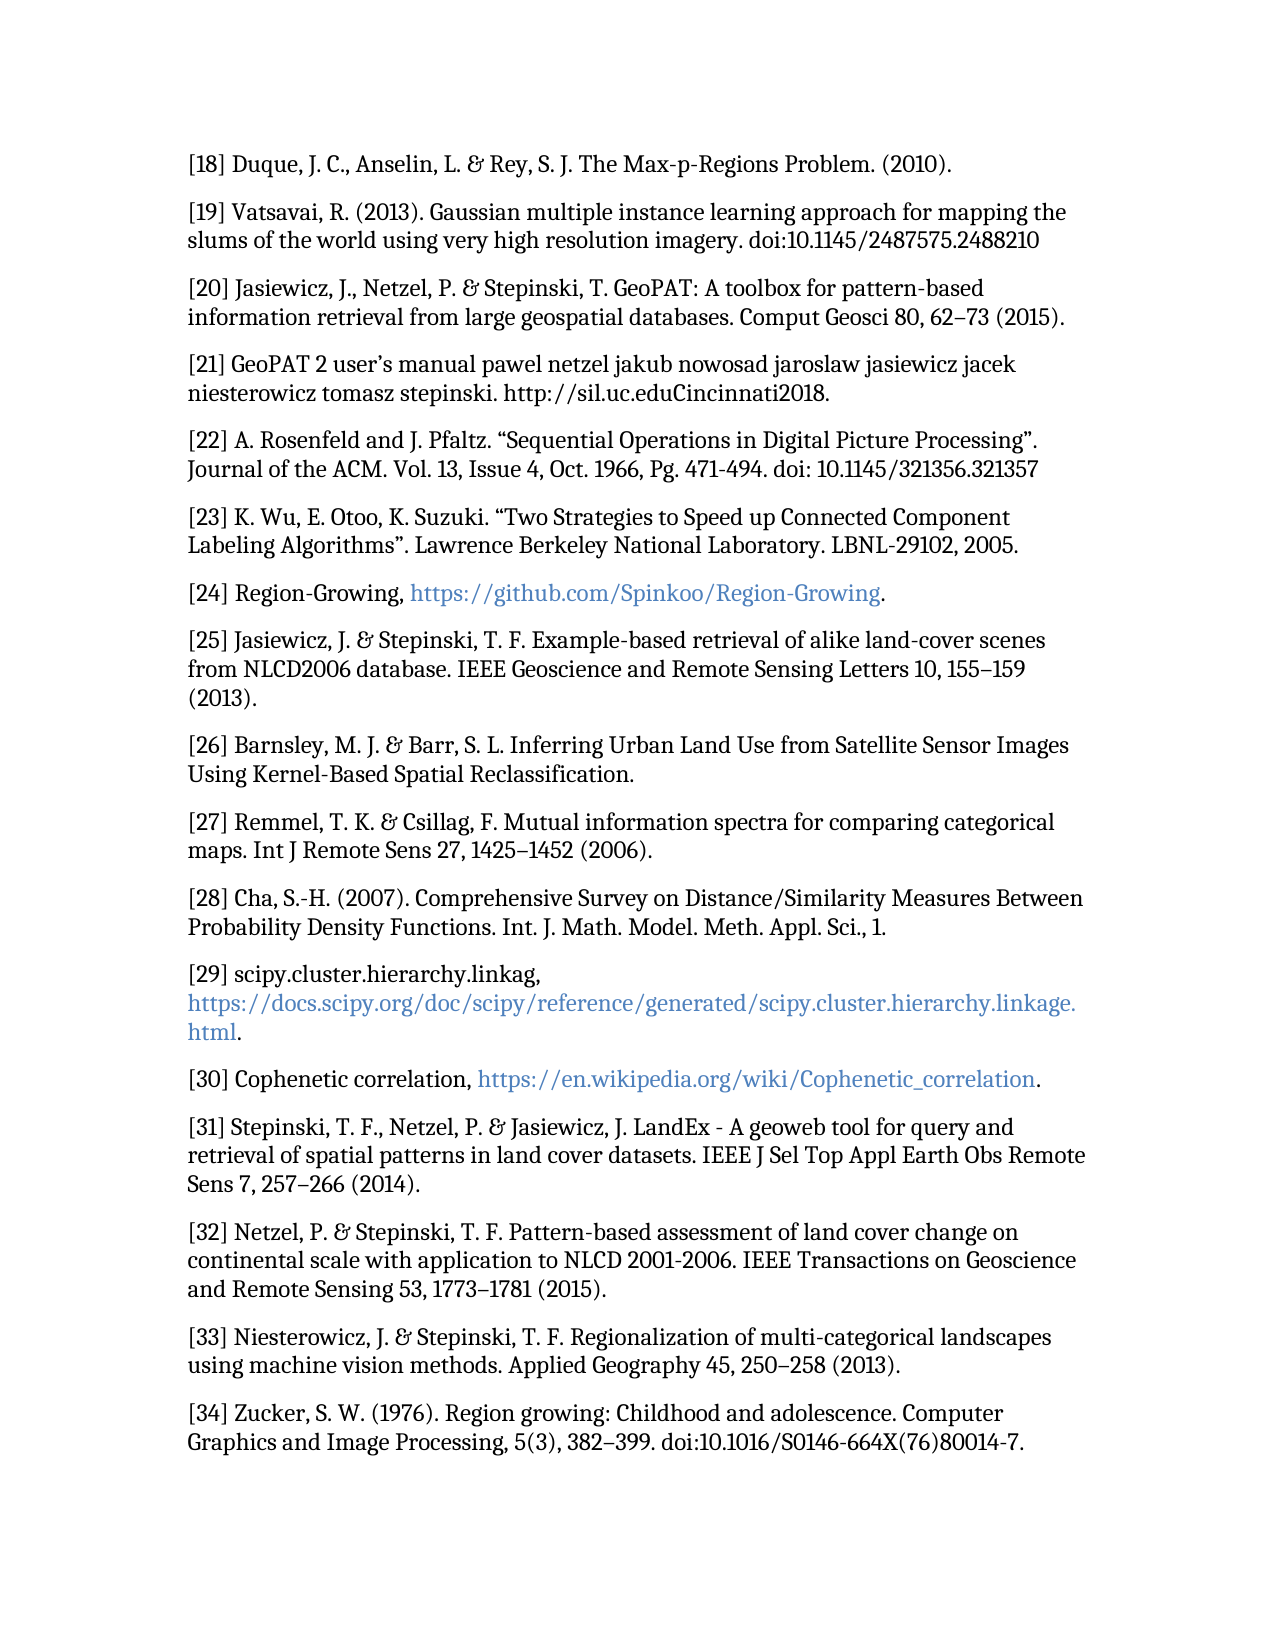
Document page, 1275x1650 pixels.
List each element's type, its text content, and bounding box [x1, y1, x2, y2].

text [21] GeoPAT 2 user’s manual pawel netzel jakub nowosad jaroslaw jasiewicz jacek niesterowicz tomasz stepinski. http://sil.uc.eduCincinnati2018. [187, 350, 1087, 407]
text [33] Niesterowicz, J. & Stepinski, T. F. Regionalization of multi-categorical landscapes using machine vision methods. Applied Geography 45, 250–258 (2013). [187, 1322, 1087, 1380]
text [26] Barnsley, M. J. & Barr, S. L. Inferring Urban Land Use from Satellite Sensor Images Using Kernel-Based Spatial Reclassification. [187, 731, 1087, 789]
text [32] Netzel, P. & Stepinski, T. F. Pattern-based assessment of land cover change on continental scale with application to NLCD 2001-2006. IEEE Transactions on Geoscience and Remote Sensing 53, 1773–1781 (2015). [187, 1217, 1087, 1304]
text [28] Cha, S.-H. (2007). Comprehensive Survey on Distance/Similarity Measures Between Probability Density Functions. Int. J. Math. Model. Meth. Appl. Sci., 1. [187, 884, 1087, 941]
text [34] Zucker, S. W. (1976). Region growing: Childhood and adolescence. Computer Graphics and Image Processing, 5(3), 382–399. doi:10.1016/S0146-664X(76)80014-7. [187, 1399, 1087, 1456]
text [30] Cophenetic correlation, https://en.wikipedia.org/wiki/Cophenetic_correlation. [187, 1065, 1087, 1094]
text [25] Jasiewicz, J. & Stepinski, T. F. Example-based retrieval of alike land-cover scenes from NLCD2006 database. IEEE Geoscience and Remote Sensing Letters 10, 155–159 (2013). [187, 626, 1087, 712]
text [20] Jasiewicz, J., Netzel, P. & Stepinski, T. GeoPAT: A toolbox for pattern-based information retrieval from large geospatial databases. Comput Geosci 80, 62–73 (2015). [187, 274, 1087, 331]
text [29] scipy.cluster.hierarchy.linkag, https://docs.scipy.org/doc/scipy/reference/generated/scipy.cluster.hierarchy.linkage.html. [187, 960, 1087, 1046]
text [24] Region-Growing, https://github.com/Spinkoo/Region-Growing. [187, 579, 1087, 607]
text [23] K. Wu, E. Otoo, K. Suzuki. “Two Strategies to Speed up Connected Component Labeling Algorithms”. Lawrence Berkeley National Laboratory. LBNL-29102, 2005. [187, 502, 1087, 560]
text [18] Duque, J. C., Anselin, L. & Rey, S. J. The Max-p-Regions Problem. (2010). [187, 150, 1087, 179]
text [22] A. Rosenfeld and J. Pfaltz. “Sequential Operations in Digital Picture Processing”. Journal of the ACM. Vol. 13, Issue 4, Oct. 1966, Pg. 471-494. doi: 10.1145/321356.321357 [187, 426, 1087, 484]
text [27] Remmel, T. K. & Csillag, F. Mutual information spectra for comparing categorical maps. Int J Remote Sens 27, 1425–1452 (2006). [187, 807, 1087, 865]
text [19] Vatsavai, R. (2013). Gaussian multiple instance learning approach for mapping the slums of the world using very high resolution imagery. doi:10.1145/2487575.2488210 [187, 197, 1087, 255]
text [31] Stepinski, T. F., Netzel, P. & Jasiewicz, J. LandEx - A geoweb tool for query and retrieval of spatial patterns in land cover datasets. IEEE J Sel Top Appl Earth Obs Remote Sens 7, 257–266 (2014). [187, 1112, 1087, 1199]
